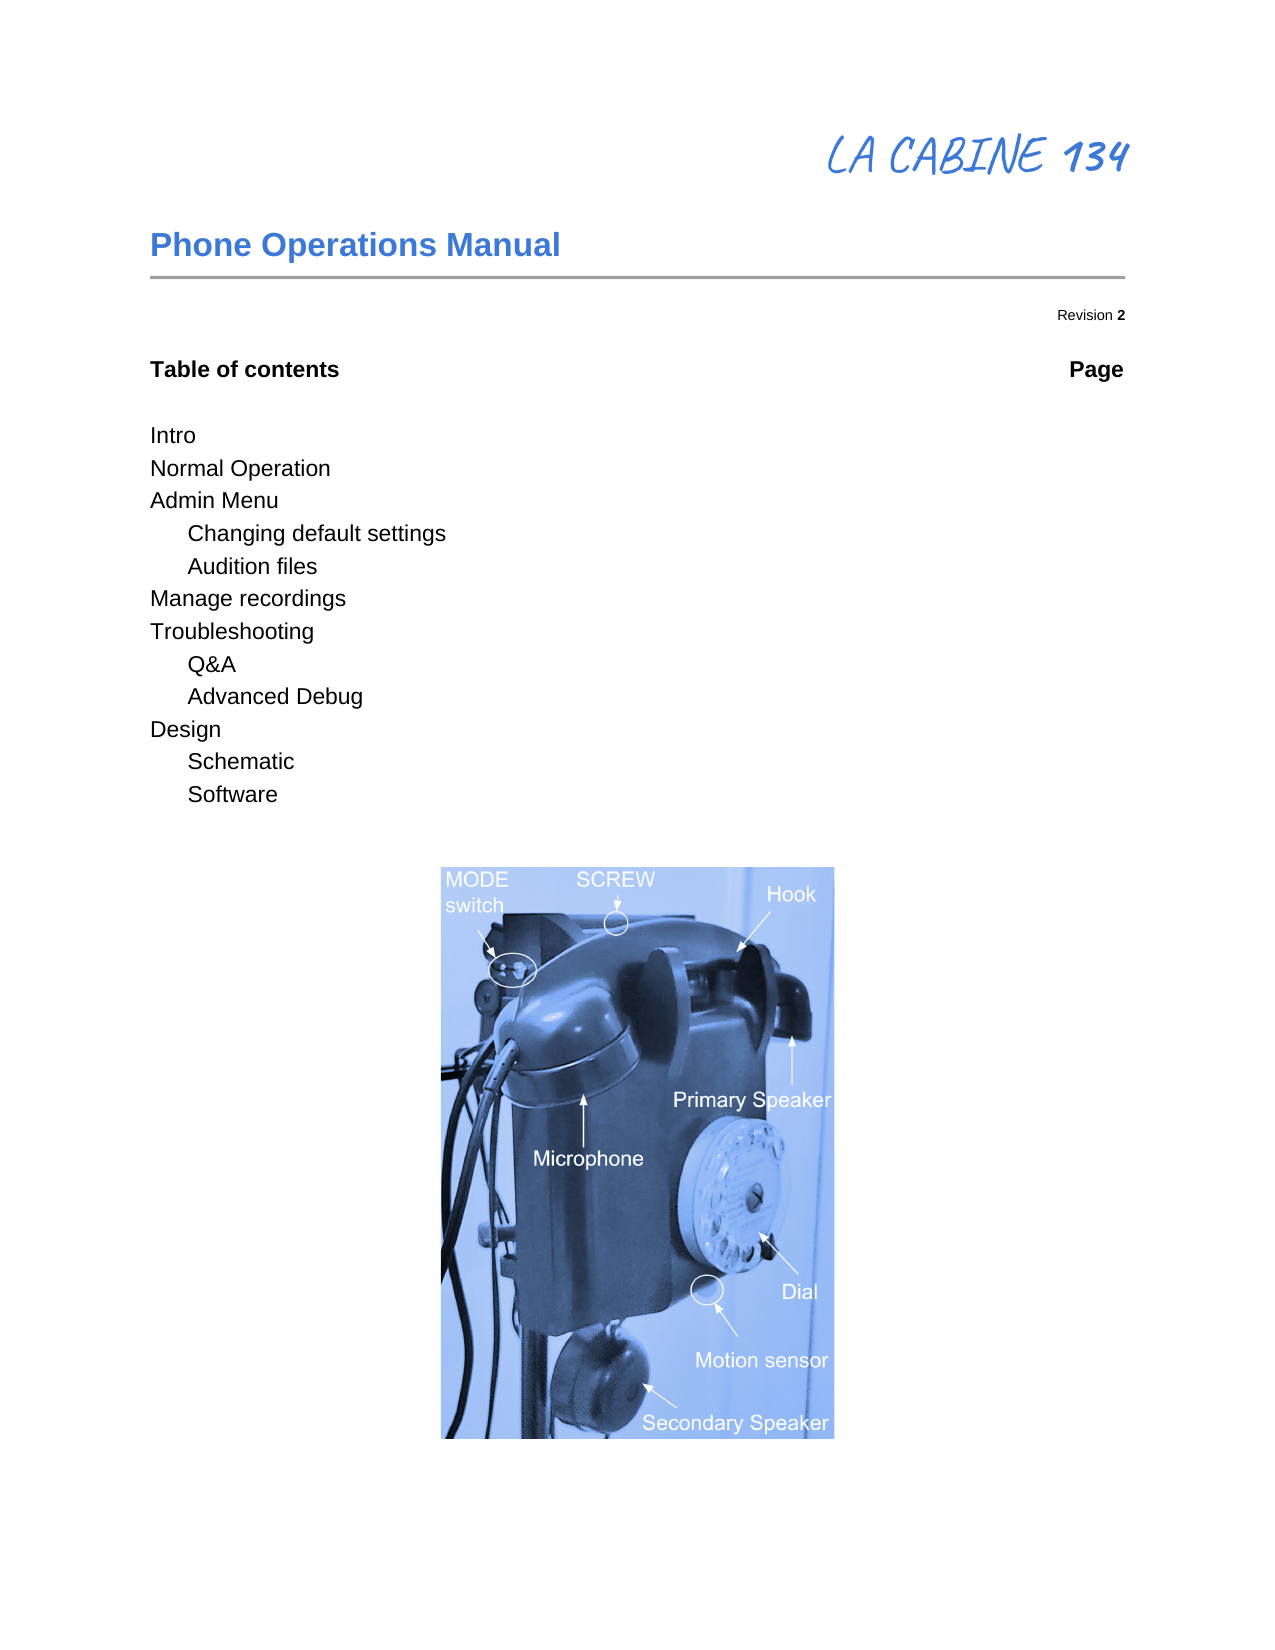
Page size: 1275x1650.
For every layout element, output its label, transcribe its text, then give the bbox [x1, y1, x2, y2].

subtitle LA CABINE 134 [150, 122, 1125, 187]
subtitle Phone Operations Manual [150, 225, 1125, 263]
picture [440, 867, 835, 1439]
text Revision 2 [150, 306, 1125, 323]
text Table of contents Page [150, 356, 1125, 382]
